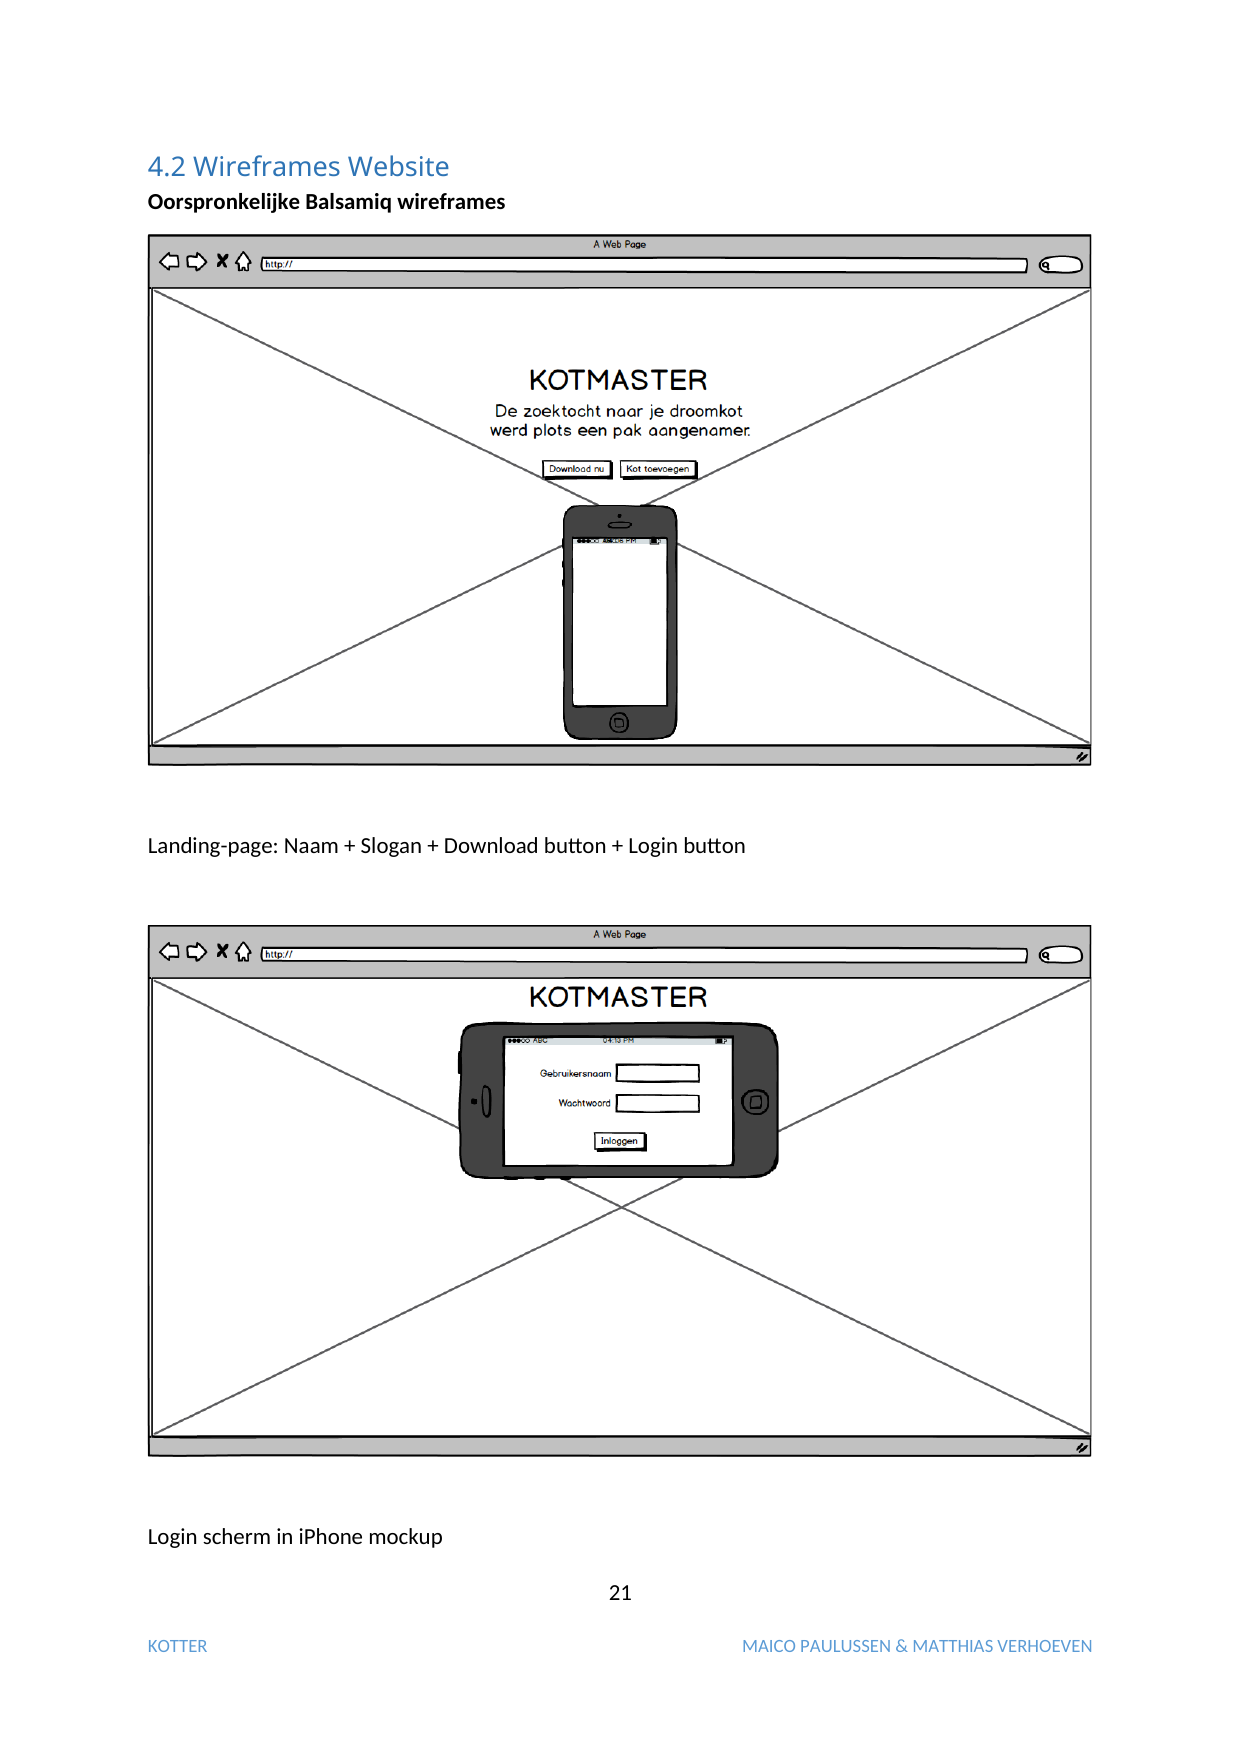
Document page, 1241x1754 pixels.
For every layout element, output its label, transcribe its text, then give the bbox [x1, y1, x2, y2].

text Landing-page: Naam + Slogan + Download button + Login button [148, 831, 1093, 859]
picture [147, 234, 1092, 766]
text Oorspronkelijke Balsamiq wireframes [148, 187, 1093, 215]
text Login scherm in iPhone mockup [148, 1522, 1093, 1550]
subtitle 4.2 Wireframes Website [148, 148, 1093, 184]
picture [147, 925, 1092, 1457]
